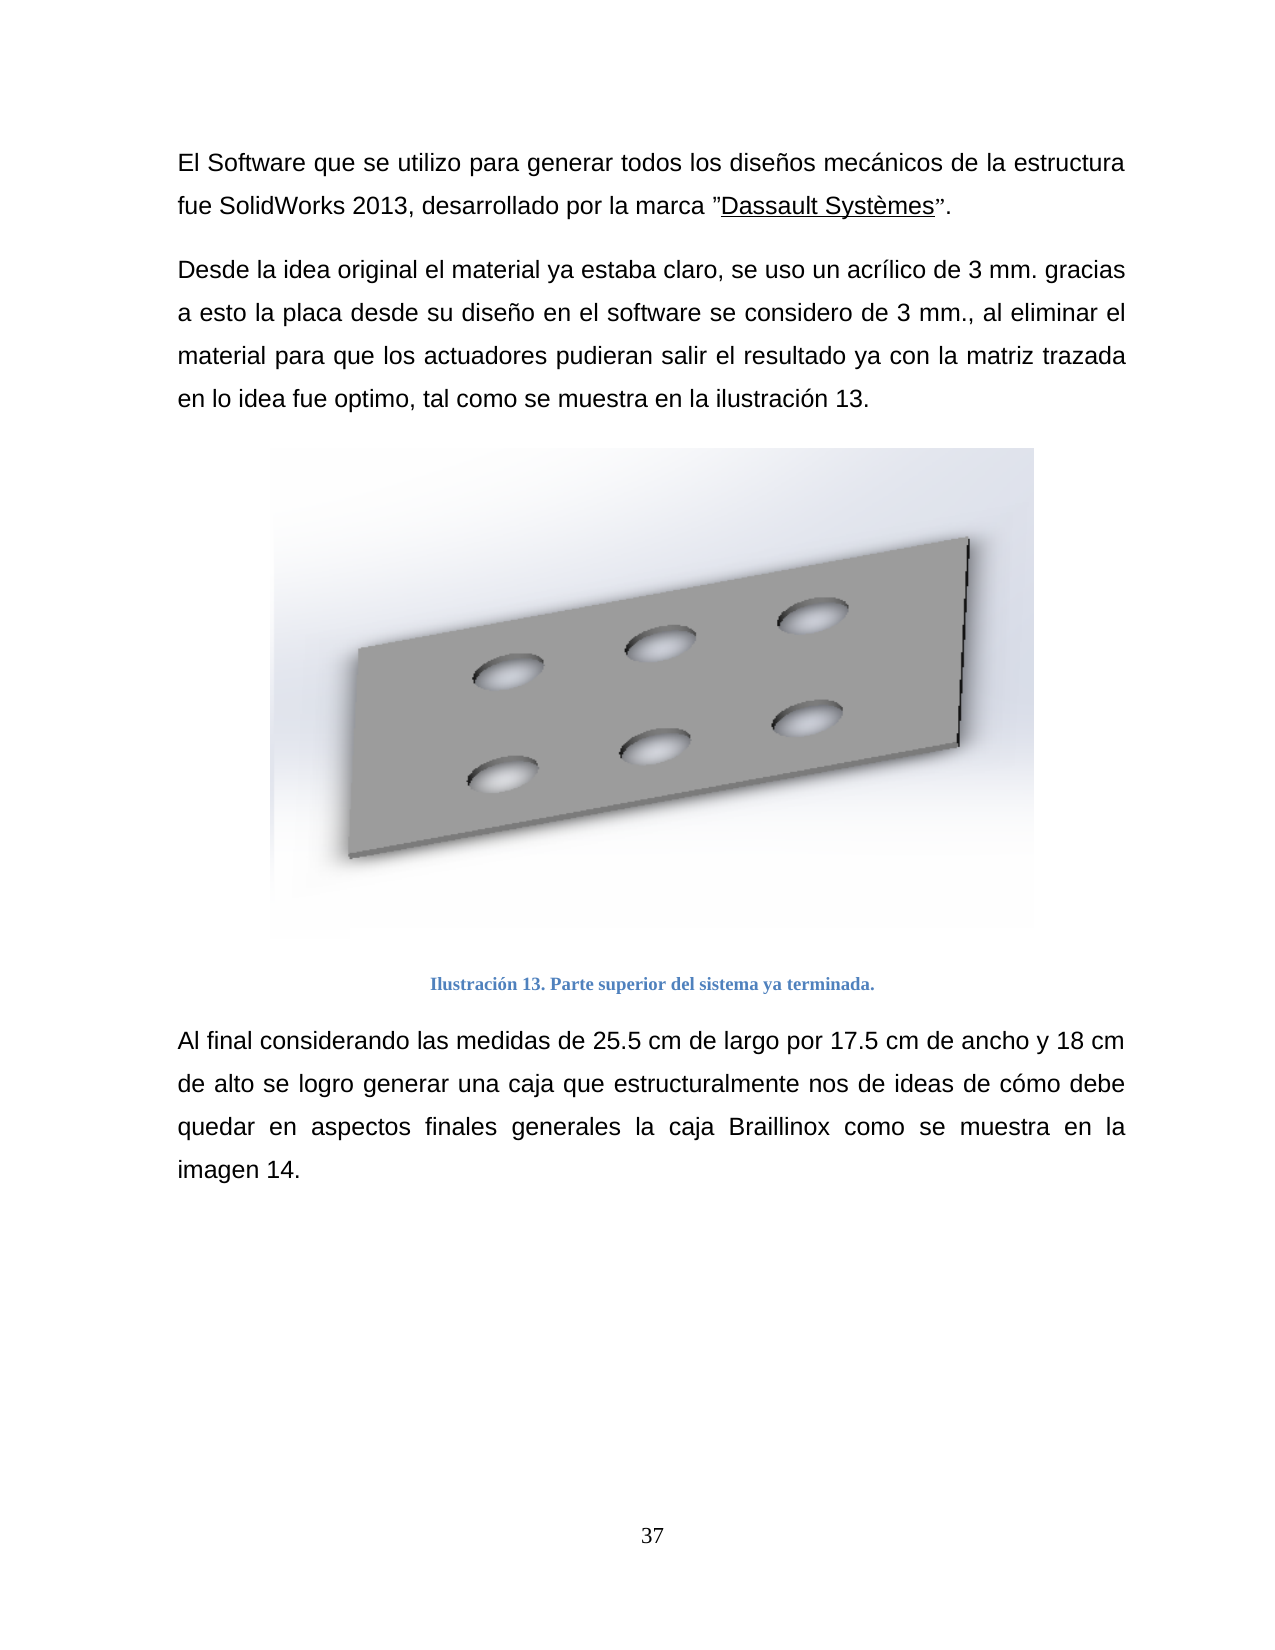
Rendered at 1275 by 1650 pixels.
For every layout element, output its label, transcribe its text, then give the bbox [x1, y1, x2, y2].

text Al final considerando las medidas de 25.5 cm de largo por 17.5 cm de ancho y 18 cm de alto se logro generar una caja que estructuralmente nos de ideas de cómo debe quedar en aspectos finales generales la caja Braillinox como se muestra en la imagen 14. [177, 1026, 1127, 1184]
picture [270, 448, 1034, 939]
text Ilustración 13. Parte superior del sistema ya terminada. [177, 972, 1127, 994]
text El Software que se utilizo para generar todos los diseños mecánicos de la estructura fue SolidWorks 2013, desarrollado por la marca ”Dassault Systèmes”. [177, 148, 1127, 219]
text Desde la idea original el material ya estaba claro, se uso un acrílico de 3 mm. gracias a esto la placa desde su diseño en el software se considero de 3 mm., al eliminar el material para que los actuadores pudieran salir el resultado ya con la matriz trazada en lo idea fue optimo, tal como se muestra en la ilustración 13. [177, 255, 1127, 413]
